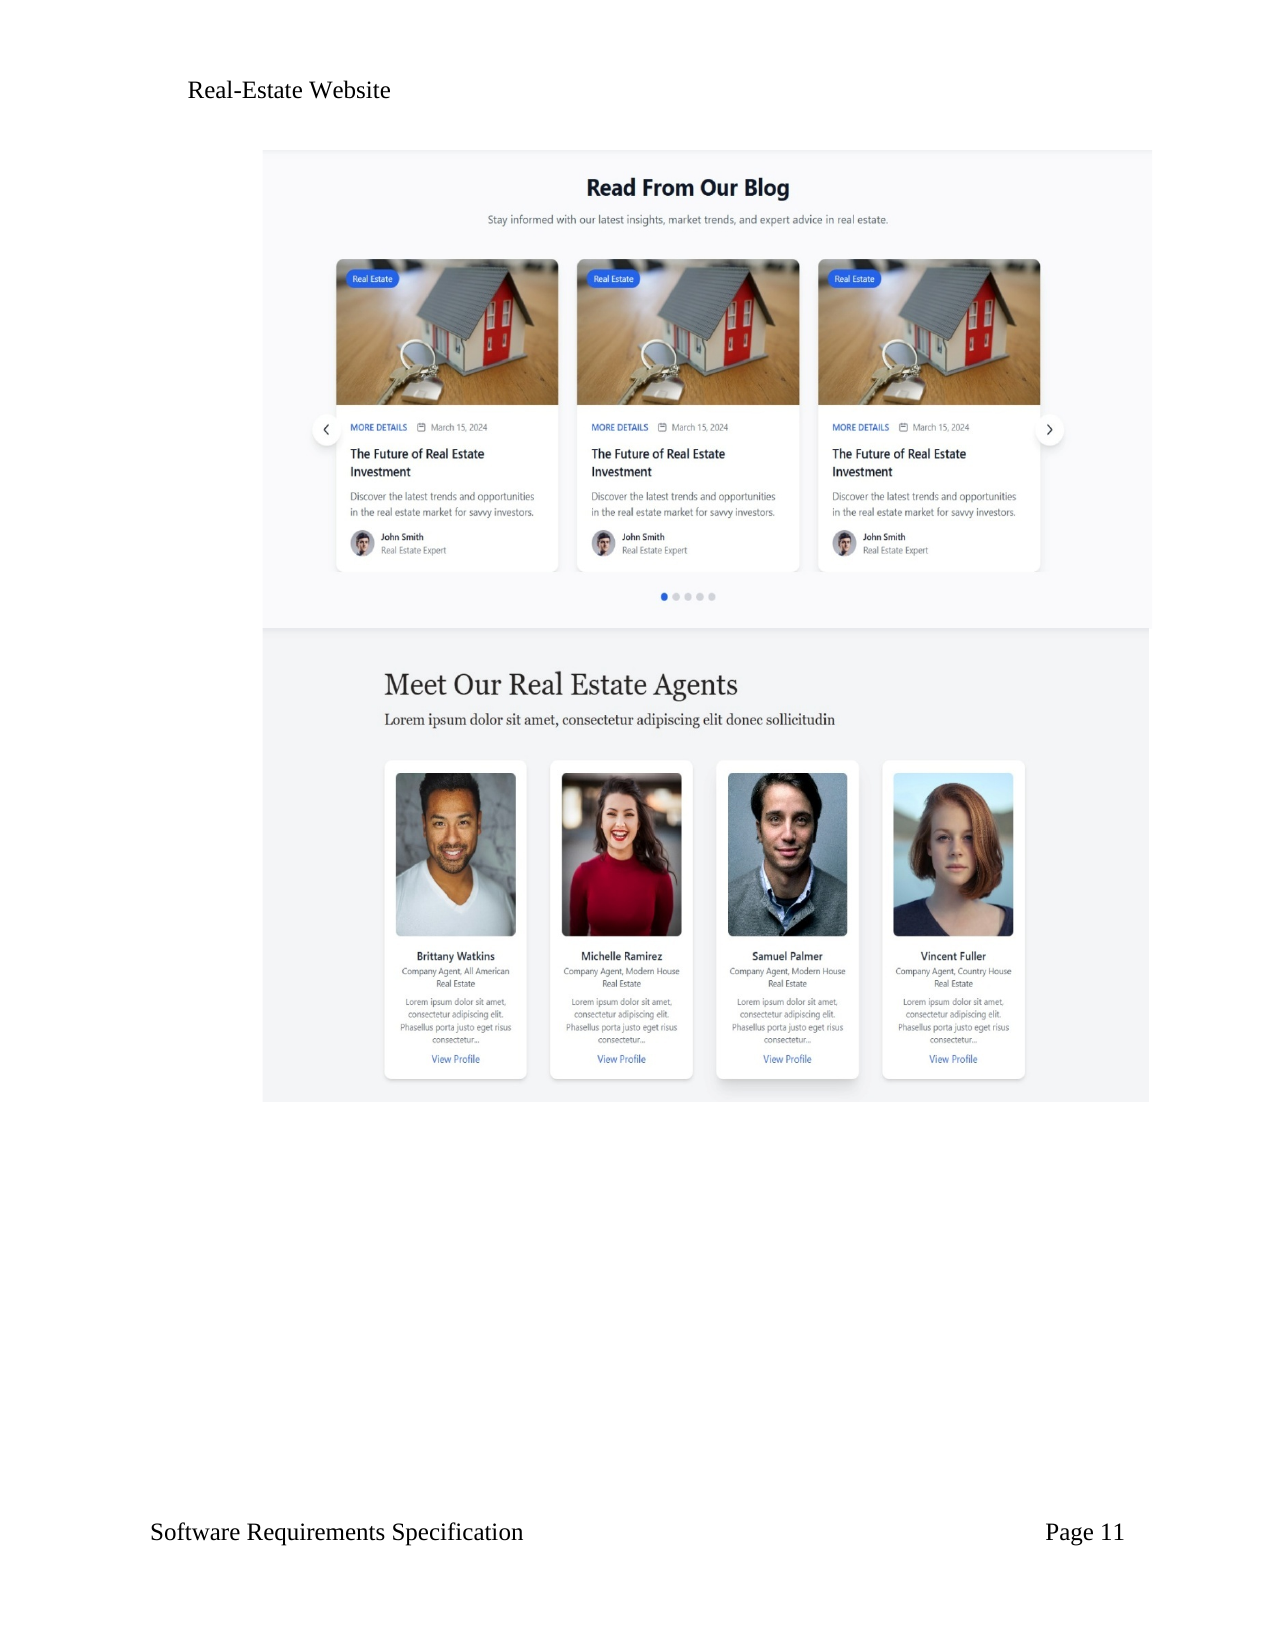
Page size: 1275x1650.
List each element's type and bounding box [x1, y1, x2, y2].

picture [262, 150, 1153, 1102]
